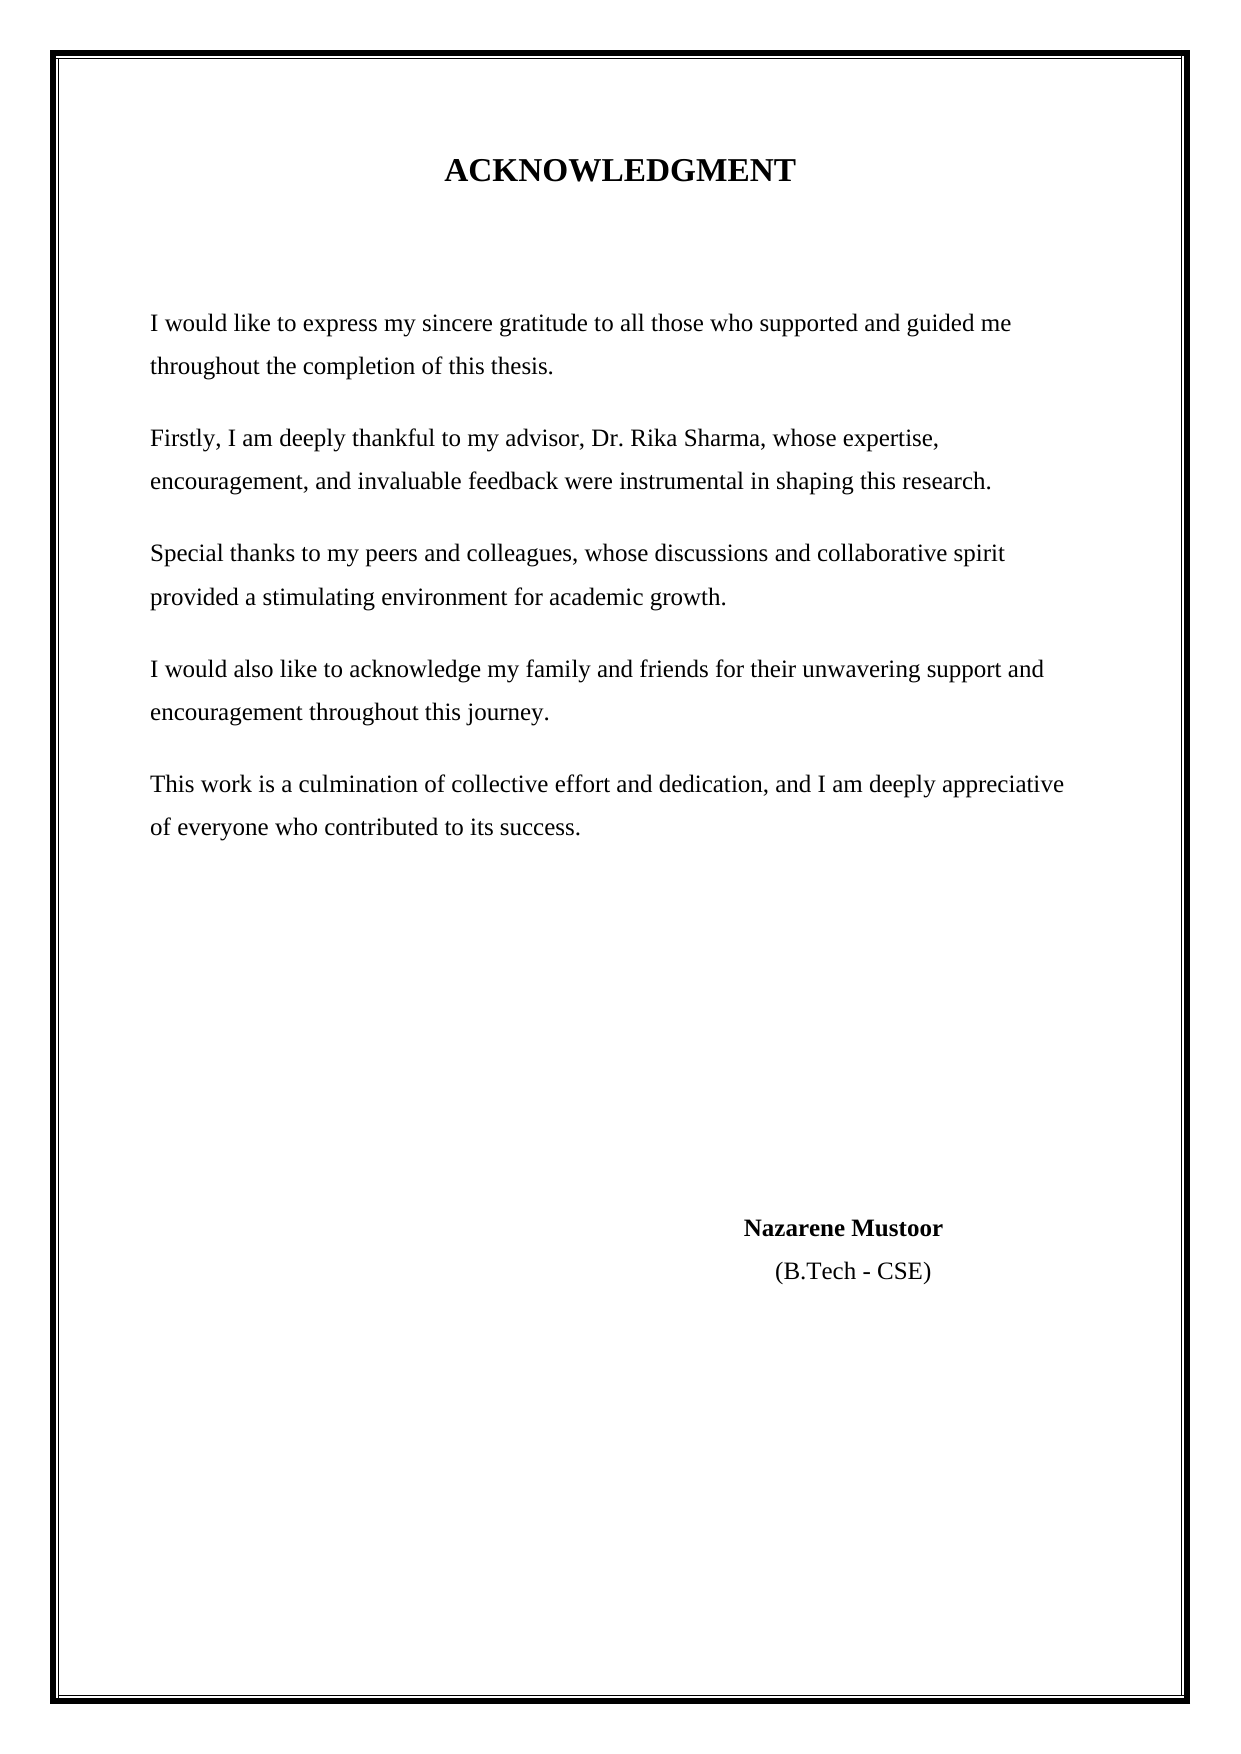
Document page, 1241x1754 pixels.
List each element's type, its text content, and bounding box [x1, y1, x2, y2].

text Special thanks to my peers and colleagues, whose discussions and collaborative spirit provided a stimulating environment for academic growth. [150, 538, 1090, 610]
text Firstly, I am deeply thankful to my advisor, Dr. Rika Sharma, whose expertise, encouragement, and invaluable feedback were instrumental in shaping this research. [150, 423, 1090, 495]
text (B.Tech - CSE) [150, 1256, 1090, 1285]
text I would also like to acknowledge my family and friends for their unwavering support and encouragement throughout this journey. [150, 654, 1090, 726]
text I would like to express my sincere gratitude to all those who supported and guided me throughout the completion of this thesis. [150, 308, 1090, 379]
text This work is a culmination of collective effort and dedication, and I am deeply appreciative of everyone who contributed to its success. [150, 769, 1090, 841]
text Nazarene Mustoor [150, 1170, 1090, 1242]
text ACKNOWLEDGMENT [150, 150, 1090, 188]
